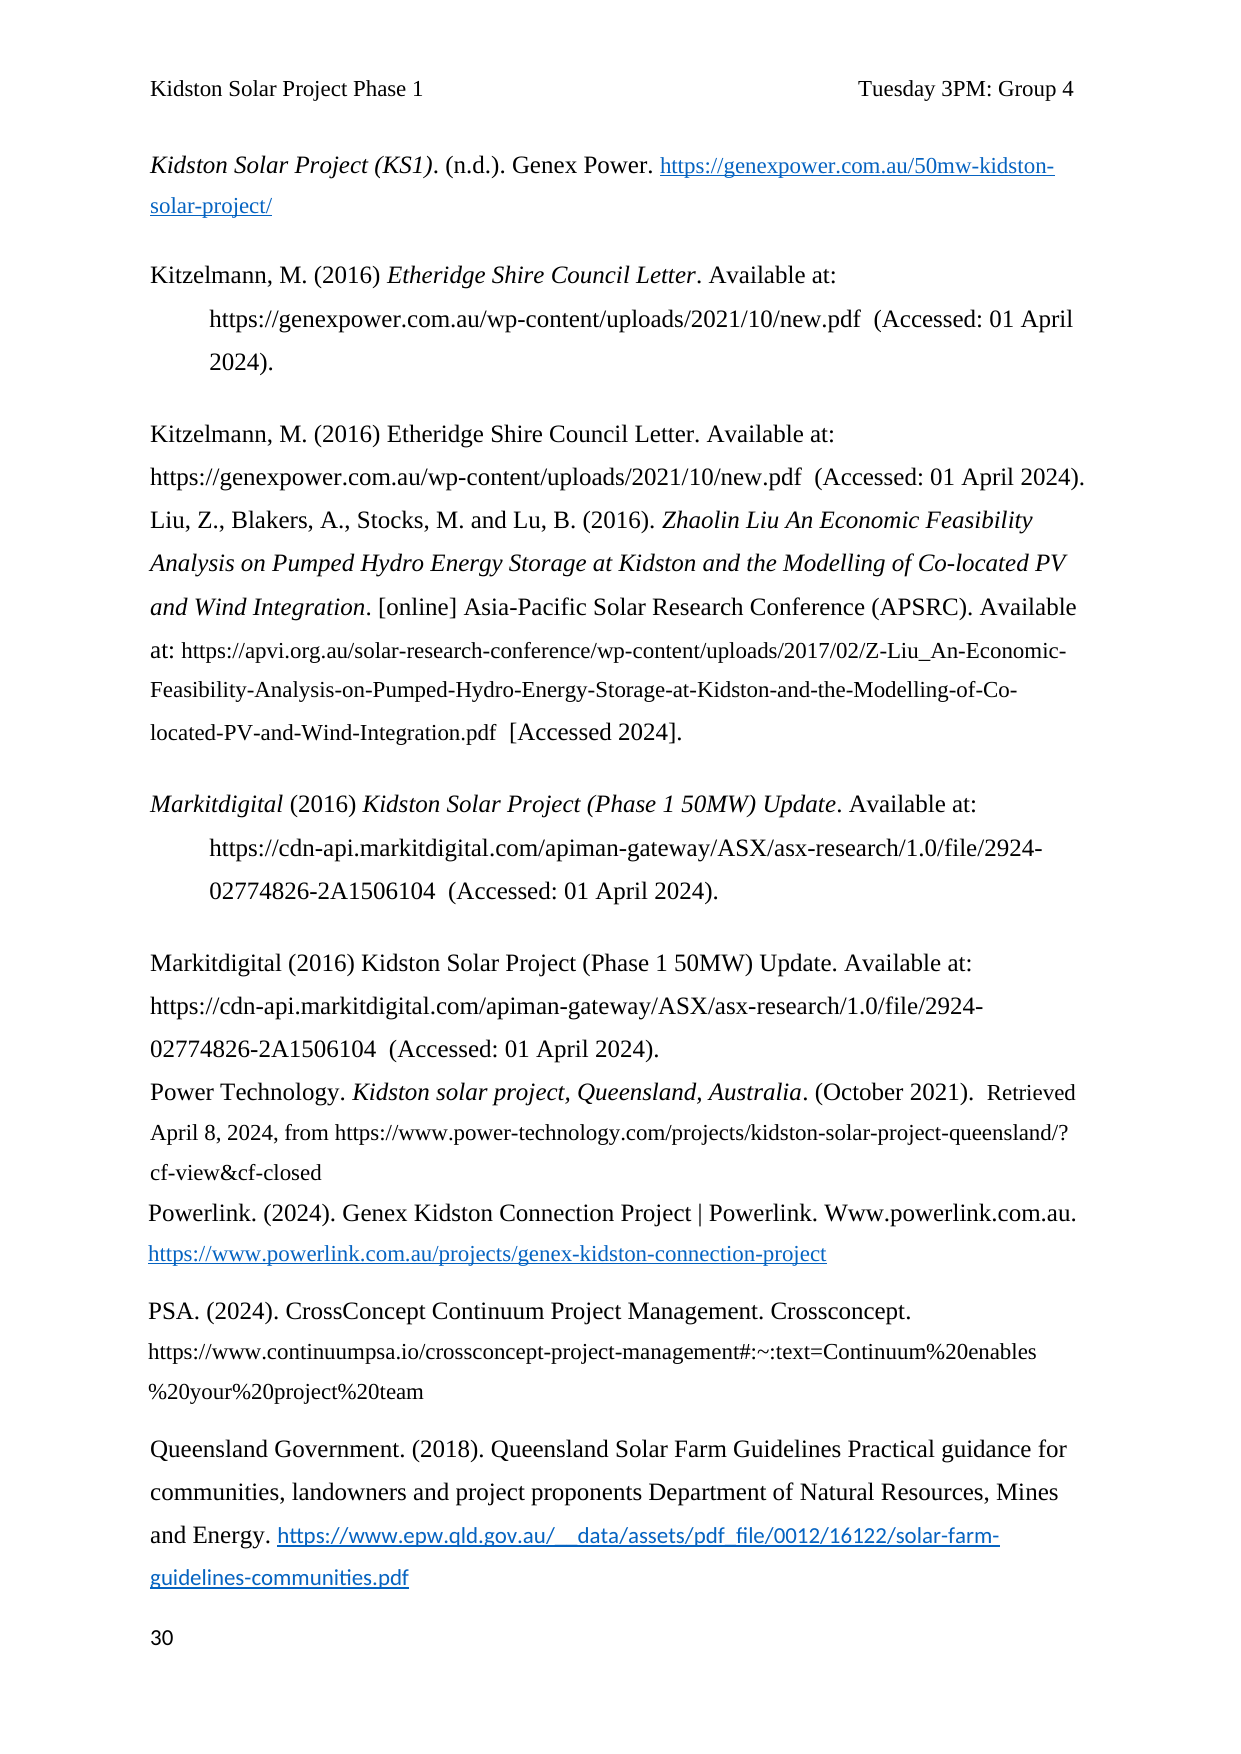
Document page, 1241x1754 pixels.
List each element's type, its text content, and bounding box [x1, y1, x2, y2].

text Liu, Z., Blakers, A., Stocks, M. and Lu, B. (2016). Zhaolin Liu An Economic Feasibility Analysis on Pumped Hydro Energy Storage at Kidston and the Modelling of Co-located PV and Wind Integration. [online] Asia-Pacific Solar Research Conference (APSRC). Available at: https://apvi.org.au/solar-research-conference/wp-content/uploads/2017/02/Z-Liu_An-Economic-Feasibility-Analysis-on-Pumped-Hydro-Energy-Storage-at-Kidston-and-the-Modelling-of-Co-located-PV-and-Wind-Integration.pdf [Accessed 2024]. [150, 505, 1090, 746]
text Kidston Solar Project (KS1). (n.d.). Genex Power. https://genexpower.com.au/50mw-kidston-solar-project/ [150, 150, 1090, 218]
text Power Technology. Kidston solar project, Queensland, Australia. (October 2021). Retrieved April 8, 2024, from https://www.power-technology.com/projects/kidston-solar-project-queensland/?cf-view&cf-closed [150, 1077, 1090, 1185]
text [150, 1434, 1090, 1591]
text Markitdigital (2016) Kidston Solar Project (Phase 1 50MW) Update. Available at: https://cdn-api.markitdigital.com/apiman-gateway/ASX/asx-research/1.0/file/2924-02774826-2A1506104 (Accessed: 01 April 2024). [150, 789, 1090, 904]
text Kitzelmann, M. (2016) Etheridge Shire Council Letter. Available at: https://genexpower.com.au/wp-content/uploads/2021/10/new.pdf (Accessed: 01 April 2024). [150, 419, 1090, 491]
text Powerlink. (2024). Genex Kidston Connection Project | Powerlink. Www.powerlink.com.au. https://www.powerlink.com.au/projects/genex-kidston-connection-project [148, 1198, 1092, 1267]
text PSA. (2024). CrossConcept Continuum Project Management. Crossconcept. https://www.continuumpsa.io/crossconcept-project-management#:~:text=Continuum%20enables%20your%20project%20team [148, 1296, 1092, 1404]
text Markitdigital (2016) Kidston Solar Project (Phase 1 50MW) Update. Available at: https://cdn-api.markitdigital.com/apiman-gateway/ASX/asx-research/1.0/file/2924-02774826-2A1506104 (Accessed: 01 April 2024). [150, 948, 1090, 1063]
text Kitzelmann, M. (2016) Etheridge Shire Council Letter. Available at: https://genexpower.com.au/wp-content/uploads/2021/10/new.pdf (Accessed: 01 April 2024). [150, 261, 1090, 376]
